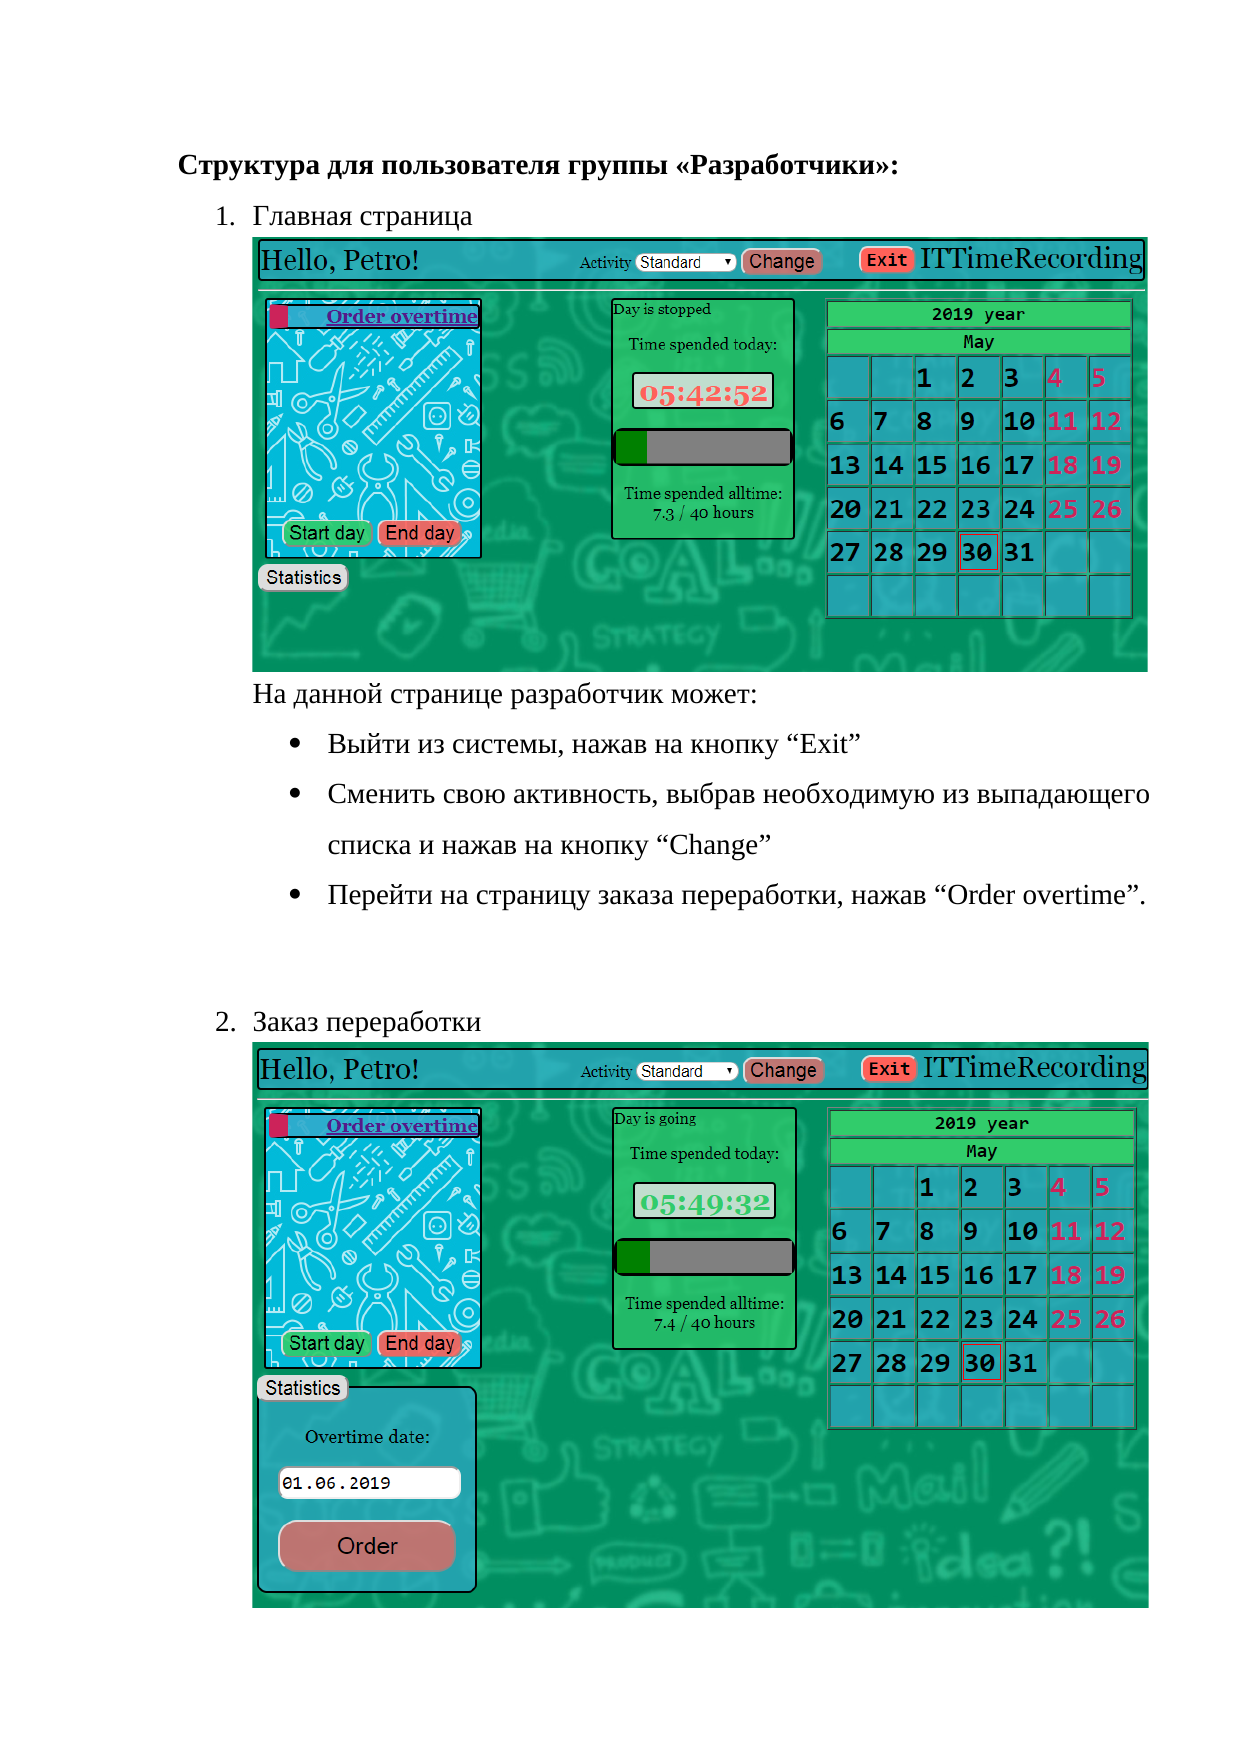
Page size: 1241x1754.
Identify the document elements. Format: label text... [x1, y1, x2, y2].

list Сменить свою активность, выбрав необходимую из выпадающего списка и нажав на кнопку “Change” [290, 776, 1152, 860]
list Выйти из системы, нажав на кнопку “Exit” [290, 726, 1152, 760]
list Главная страница [215, 198, 1152, 232]
subtitle Структура для пользователя группы «Разработчики»: [177, 147, 1152, 181]
list Заказ переработки [215, 1004, 1152, 1038]
list Перейти на страницу заказа переработки, нажав “Order overtime”. [290, 877, 1152, 911]
list На данной странице разработчик может: [252, 676, 1152, 709]
picture [252, 1042, 1149, 1608]
picture [252, 237, 1148, 672]
